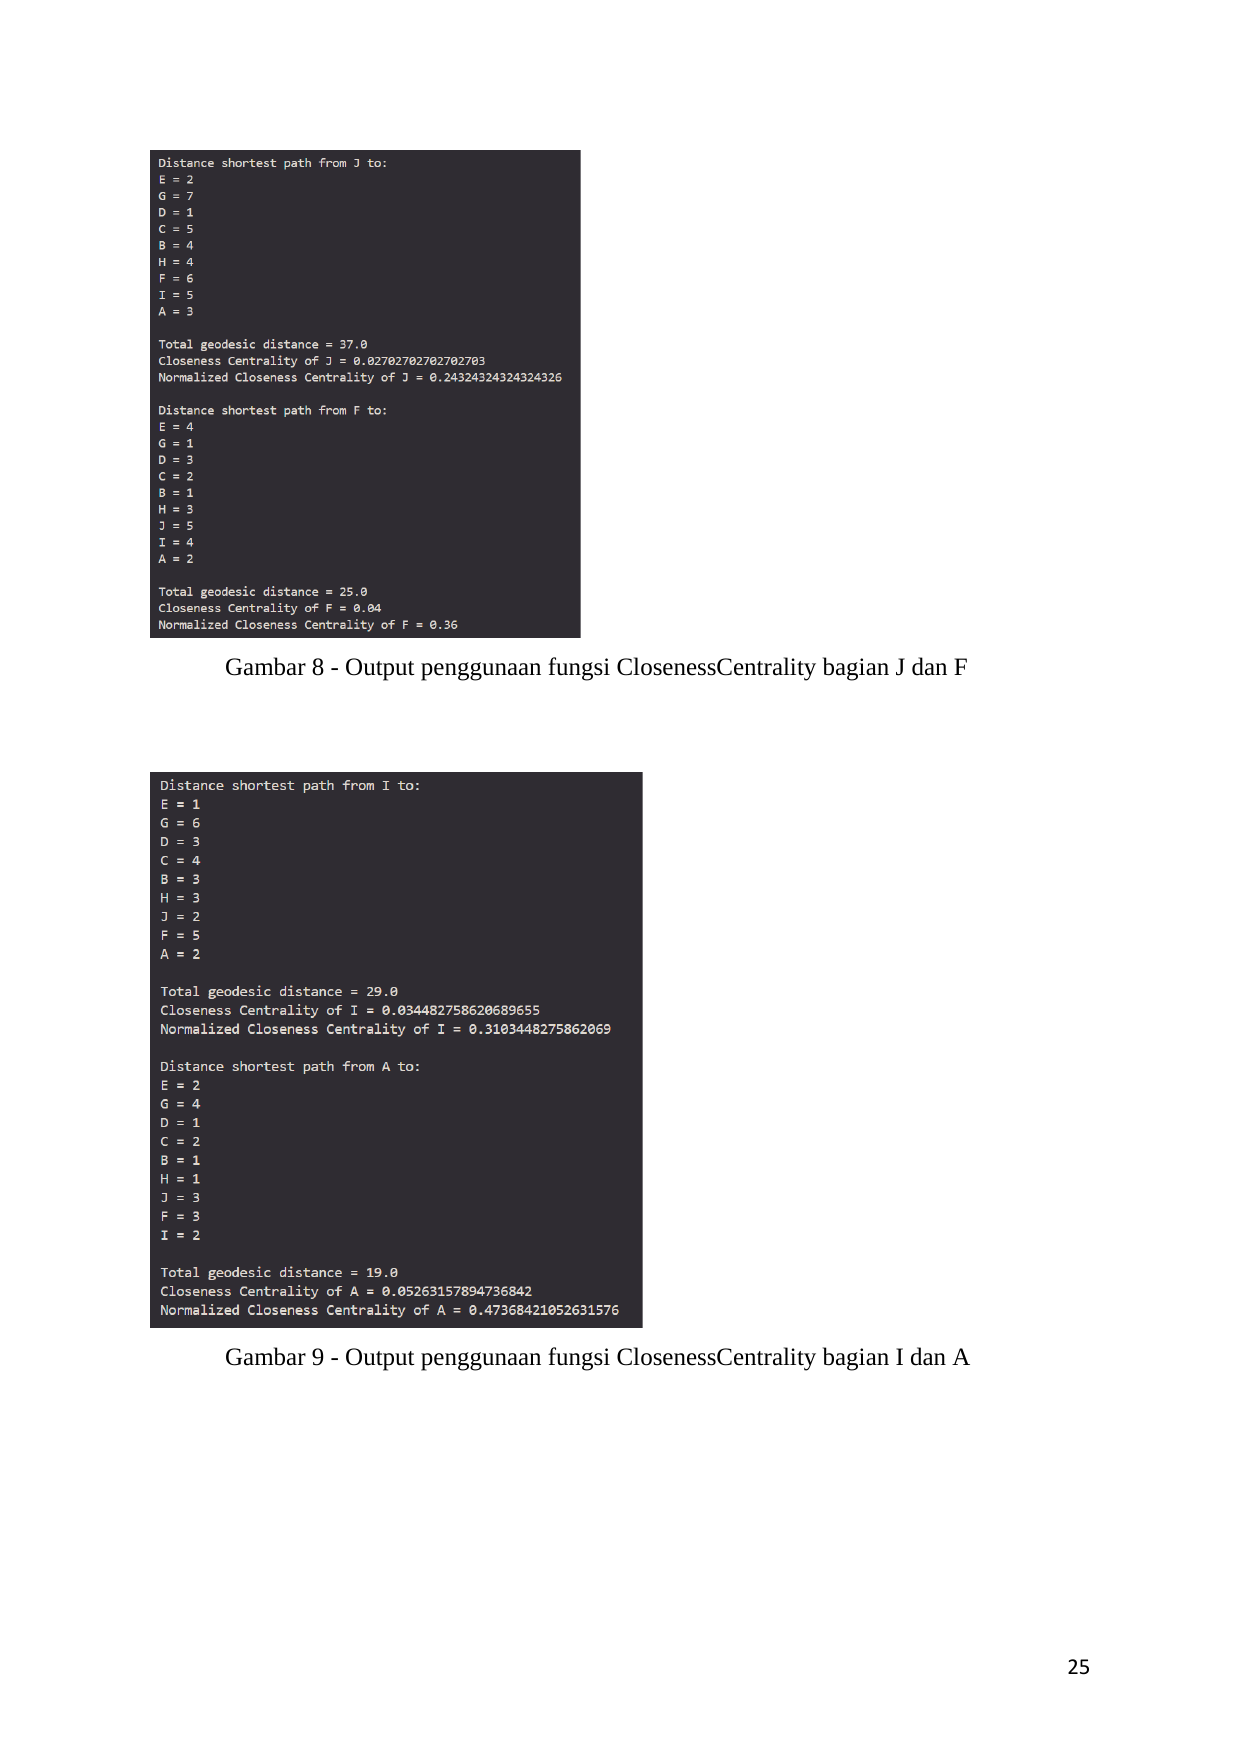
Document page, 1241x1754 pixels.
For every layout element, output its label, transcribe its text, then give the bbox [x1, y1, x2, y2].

picture [150, 150, 581, 638]
picture [150, 772, 643, 1328]
